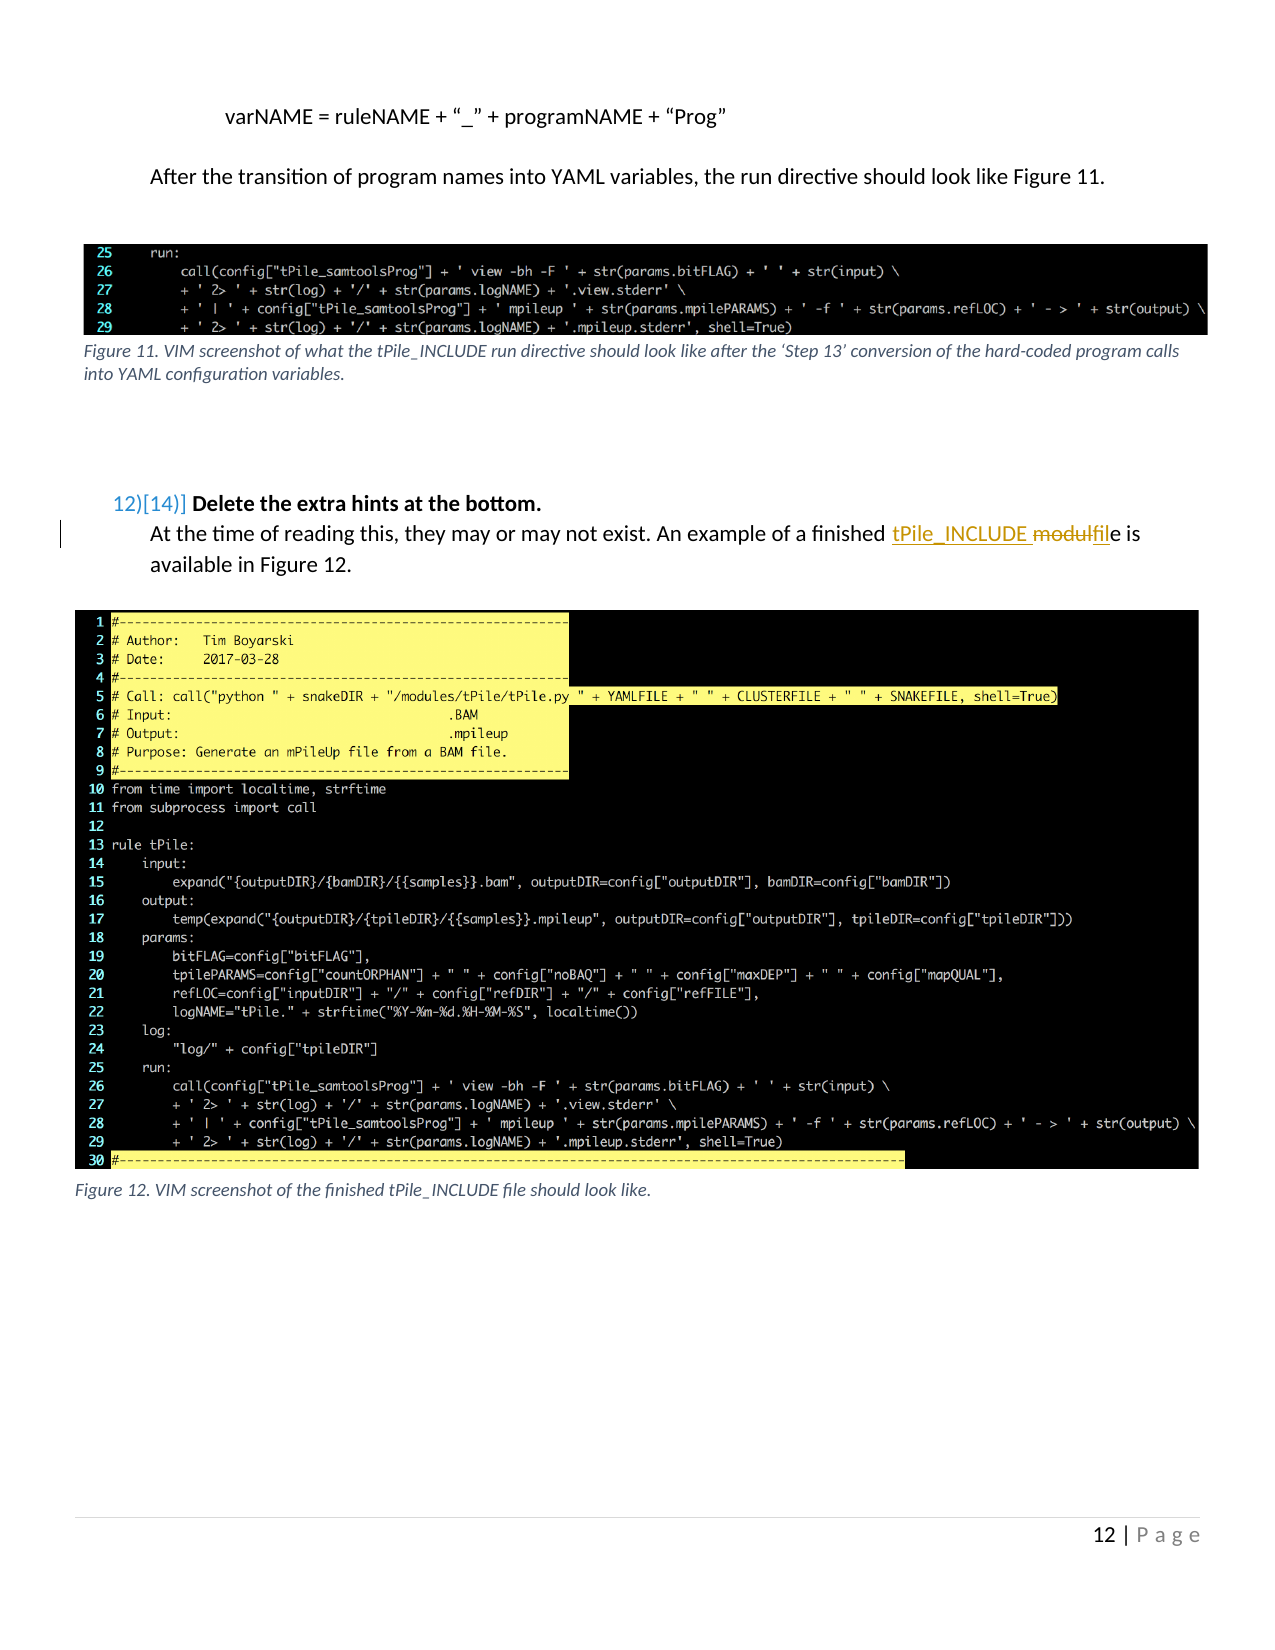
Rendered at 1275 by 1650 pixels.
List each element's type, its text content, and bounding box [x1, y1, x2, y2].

list After the transition of program names into YAML variables, the run directive should look like Figure 11. [150, 162, 1200, 190]
picture [83, 244, 1208, 335]
picture [75, 610, 1199, 1169]
list Delete the extra hints at the bottom. [112, 489, 1200, 517]
text At the time of reading this, they may or may not exist. An example of a finished e is available in Figure 12. [150, 519, 1200, 578]
list varNAME = ruleNAME + “_” + programNAME + “Prog” [150, 102, 1200, 130]
